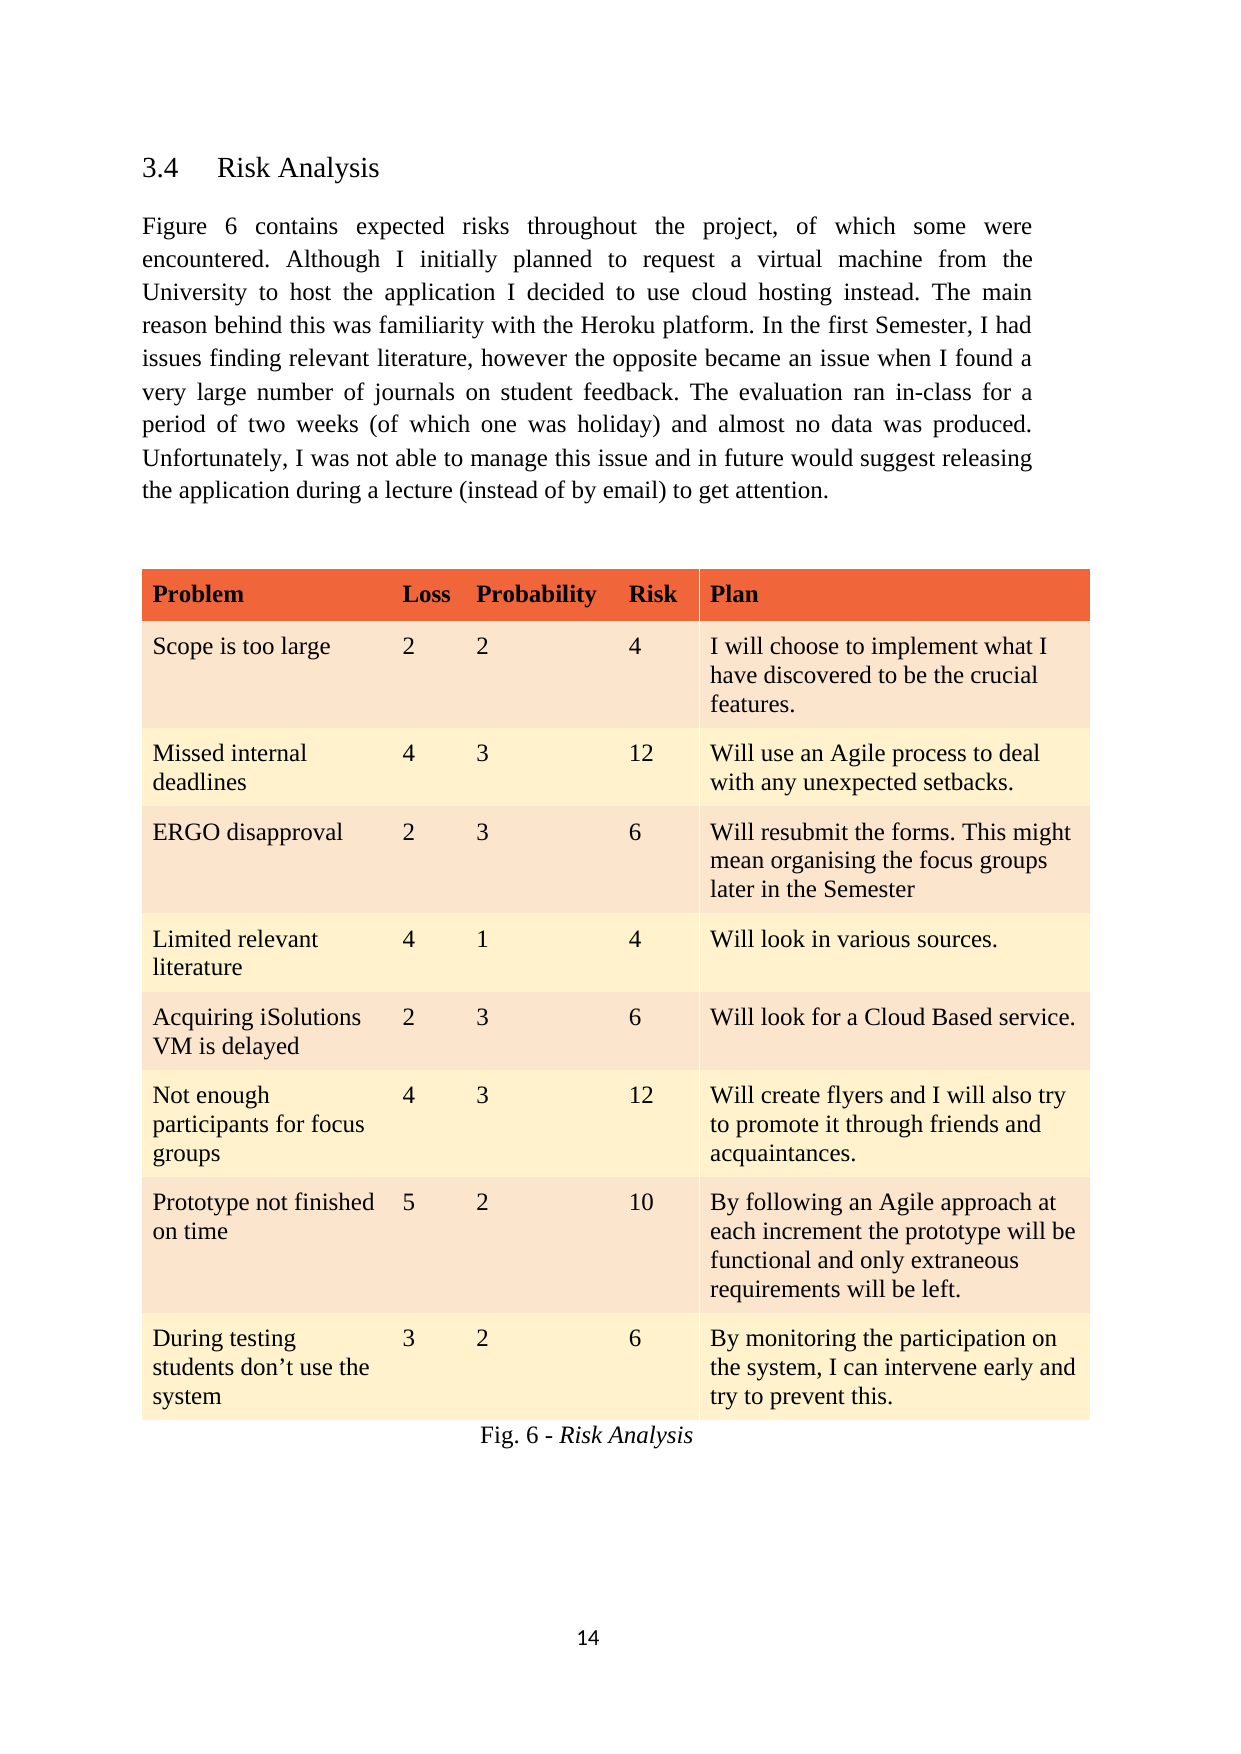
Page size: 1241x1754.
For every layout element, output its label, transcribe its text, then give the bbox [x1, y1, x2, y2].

table_cell 6 [618, 1313, 699, 1420]
table_cell 2 [466, 1313, 618, 1420]
table_header Loss [392, 569, 466, 621]
table_cell Limited relevant literature [142, 913, 392, 992]
table_cell 6 [618, 992, 699, 1070]
table_cell I will choose to implement what I have discovered to be the crucial features. [700, 621, 1090, 728]
table_cell Will look in various sources. [700, 913, 1090, 992]
table_cell 12 [618, 728, 699, 806]
table_cell Acquiring iSolutions VM is delayed [142, 992, 392, 1070]
text Fig. 6 - Risk Analysis [142, 1420, 1033, 1449]
table_cell Not enough participants for focus groups [142, 1070, 392, 1177]
table_cell 4 [618, 621, 699, 728]
table_cell 12 [618, 1070, 699, 1177]
table_header Risk [618, 569, 699, 621]
table_cell Scope is too large [142, 621, 392, 728]
table_cell 10 [618, 1177, 699, 1313]
table_cell 4 [392, 1070, 466, 1177]
table_cell 3 [466, 806, 618, 913]
table_cell 6 [618, 806, 699, 913]
table_cell 4 [618, 913, 699, 992]
table_cell Will look for a Cloud Based service. [700, 992, 1090, 1070]
text Figure 6 contains expected risks throughout the project, of which some were encountered. Although I initially planned to request a virtual machine from the University to host the application I decided to use cloud hosting instead. The main reason behind this was familiarity with the Heroku platform. In the first Semester, I had issues finding relevant literature, however the opposite became an issue when I found a very large number of journals on student feedback. The evaluation ran in-class for a period of two weeks (of which one was holiday) and almost no data was produced. Unfortunately, I was not able to manage this issue and in future would suggest releasing the application during a lecture (instead of by email) to get attention. [142, 211, 1033, 504]
table_cell During testing students don’t use the system [142, 1313, 392, 1420]
table_cell Will resubmit the forms. This might mean organising the focus groups later in the Semester [700, 806, 1090, 913]
table_cell Prototype not finished on time [142, 1177, 392, 1313]
table_cell Will use an Agile process to deal with any unexpected setbacks. [700, 728, 1090, 806]
table_header Probability [466, 569, 618, 621]
table_cell By monitoring the participation on the system, I can intervene early and try to prevent this. [700, 1313, 1090, 1420]
table_cell 3 [392, 1313, 466, 1420]
table_cell 3 [466, 992, 618, 1070]
table_cell 2 [466, 621, 618, 728]
table_cell 2 [392, 806, 466, 913]
table_cell ERGO disapproval [142, 806, 392, 913]
table_cell By following an Agile approach at each increment the prototype will be functional and only extraneous requirements will be left. [700, 1177, 1090, 1313]
table_cell 3 [466, 1070, 618, 1177]
table_cell 1 [466, 913, 618, 992]
table_cell 2 [466, 1177, 618, 1313]
table_cell 2 [392, 992, 466, 1070]
text 3.4 Risk Analysis [142, 150, 1033, 183]
table_header Problem [142, 569, 392, 621]
table_cell 2 [392, 621, 466, 728]
table_header Plan [700, 569, 1090, 621]
table_cell 4 [392, 913, 466, 992]
table_cell Missed internal deadlines [142, 728, 392, 806]
table_cell 3 [466, 728, 618, 806]
table_cell 4 [392, 728, 466, 806]
table_cell 5 [392, 1177, 466, 1313]
table_cell Will create flyers and I will also try to promote it through friends and acquaintances. [700, 1070, 1090, 1177]
